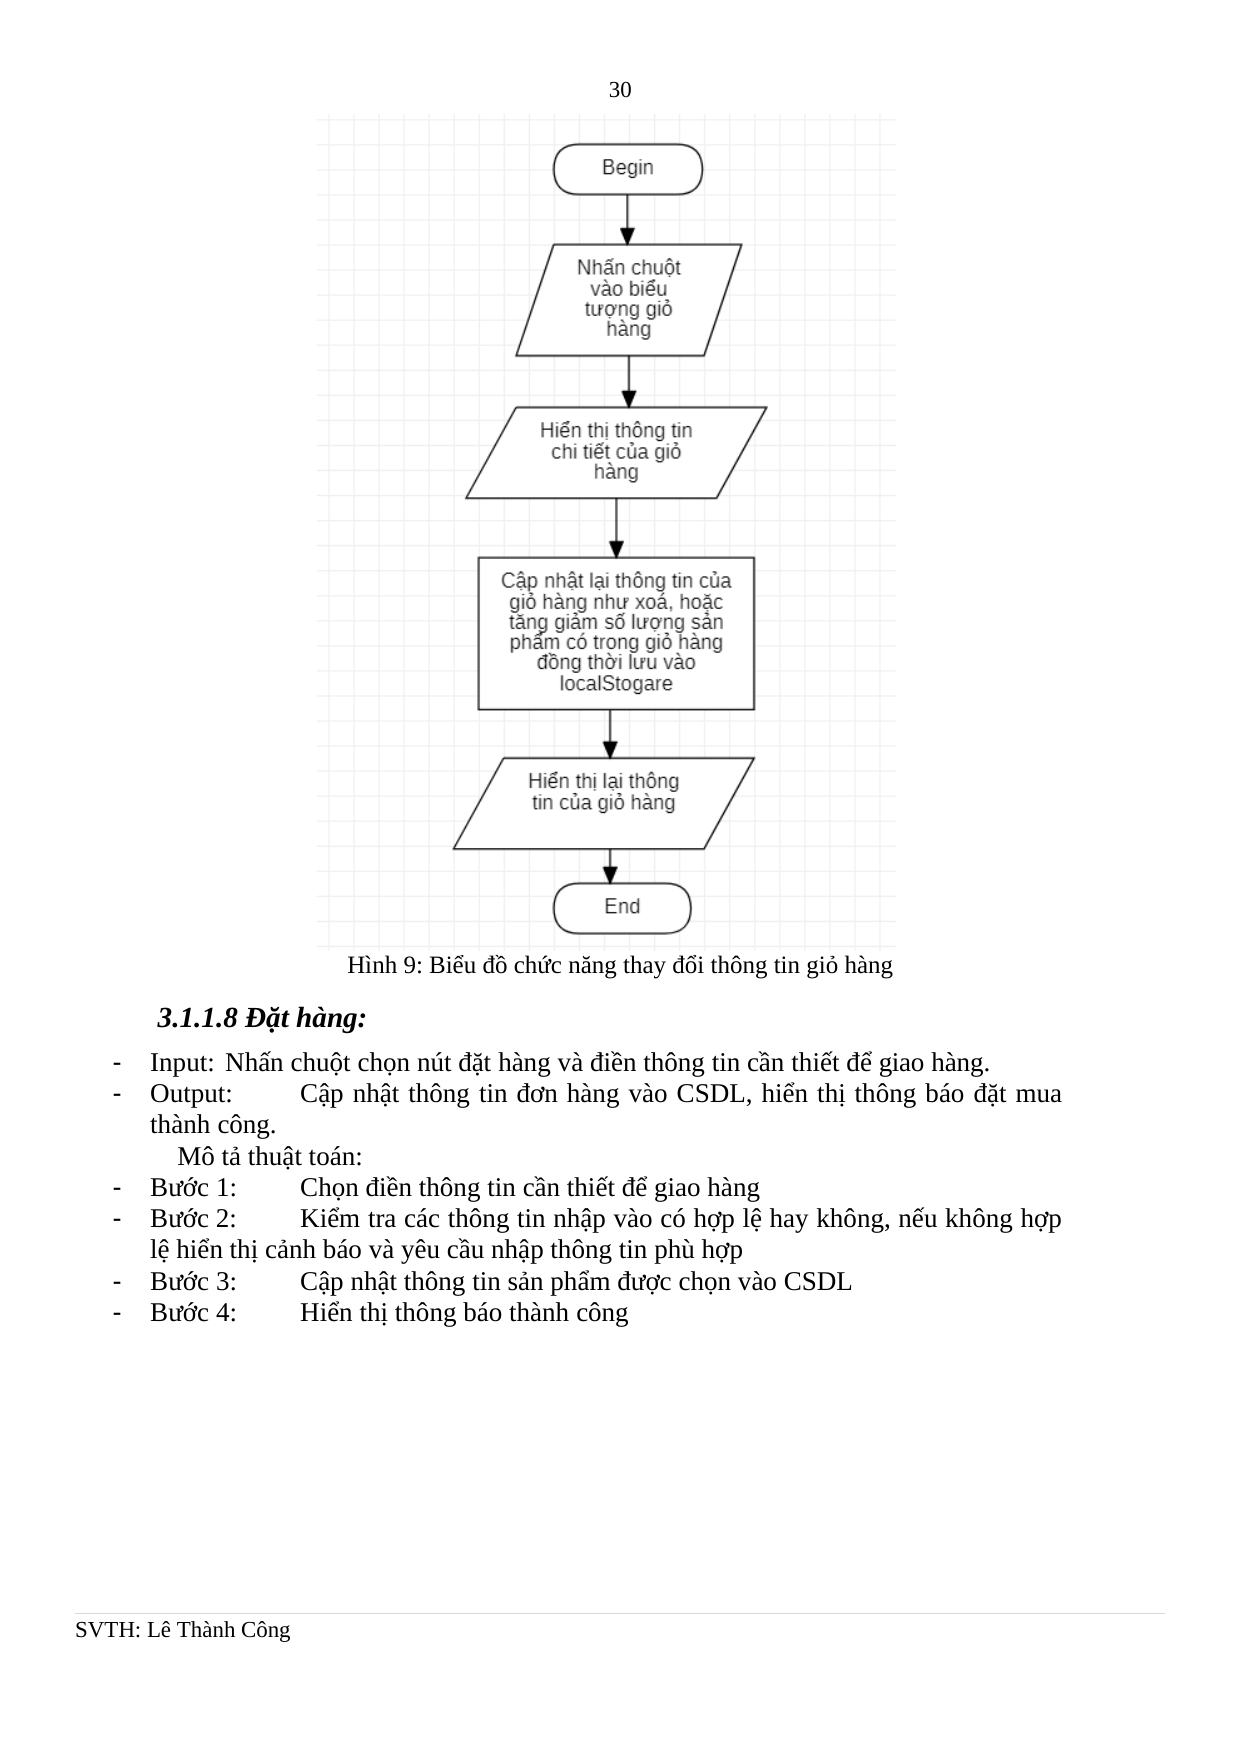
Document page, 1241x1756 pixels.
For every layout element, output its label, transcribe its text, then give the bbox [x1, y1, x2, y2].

list Bước 4: Hiển thị thông báo thành công [112, 1296, 1063, 1327]
list Bước 1: Chọn điền thông tin cần thiết để giao hàng [112, 1171, 1063, 1202]
list Bước 2: Kiểm tra các thông tin nhập vào có hợp lệ hay không, nếu không hợp lệ hiển thị cảnh báo và yêu cầu nhập thông tin phù hợp [112, 1202, 1063, 1264]
list Output: Cập nhật thông tin đơn hàng vào CSDL, hiển thị thông báo đặt mua thành công. [112, 1077, 1063, 1140]
subtitle Đặt hàng: [157, 1000, 1165, 1033]
list Bước 3: Cập nhật thông tin sản phẩm được chọn vào CSDL [112, 1264, 1063, 1296]
text Hình 9: Biểu đồ chức năng thay đổi thông tin giỏ hàng [75, 950, 1165, 979]
picture [316, 114, 897, 951]
text Mô tả thuật toán: [177, 1140, 1063, 1171]
list Input: Nhấn chuột chọn nút đặt hàng và điền thông tin cần thiết để giao hàng. [112, 1046, 1063, 1077]
